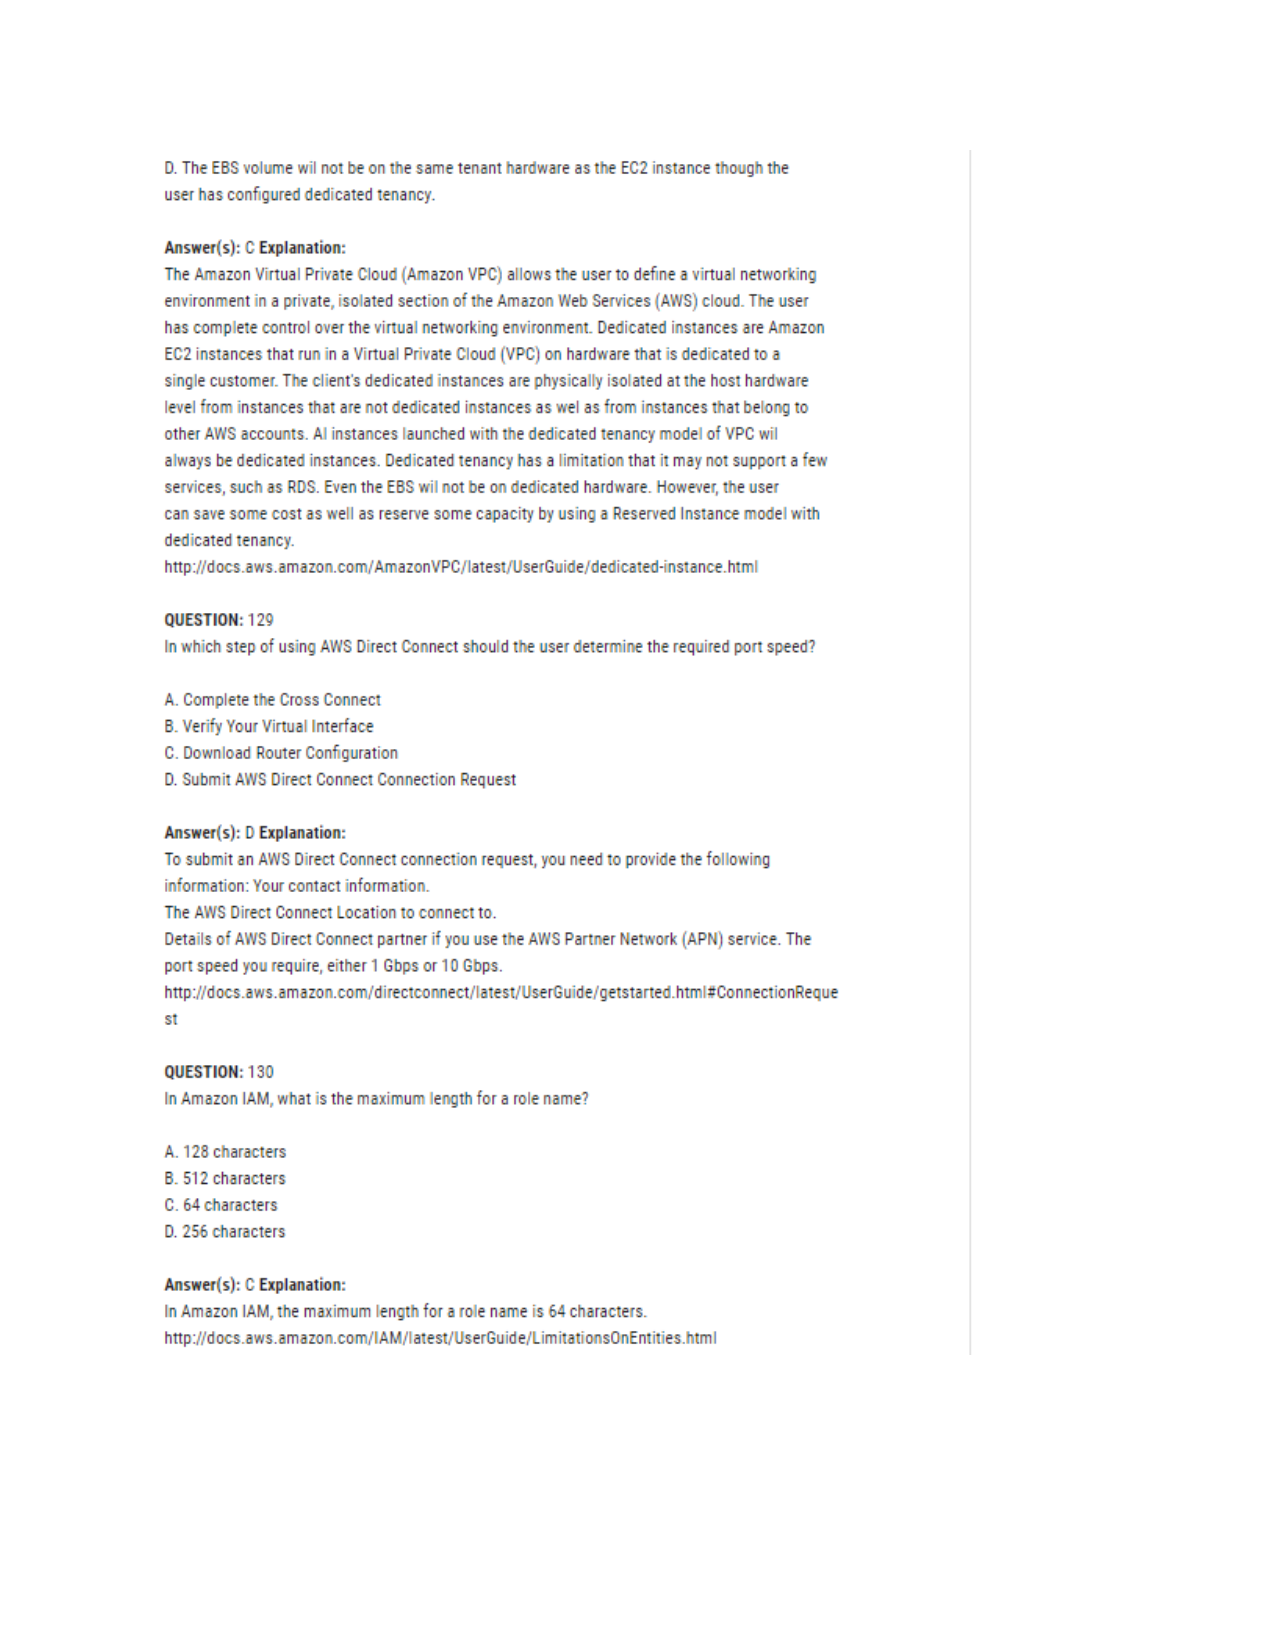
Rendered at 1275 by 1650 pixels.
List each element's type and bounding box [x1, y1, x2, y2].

picture [150, 150, 976, 1355]
